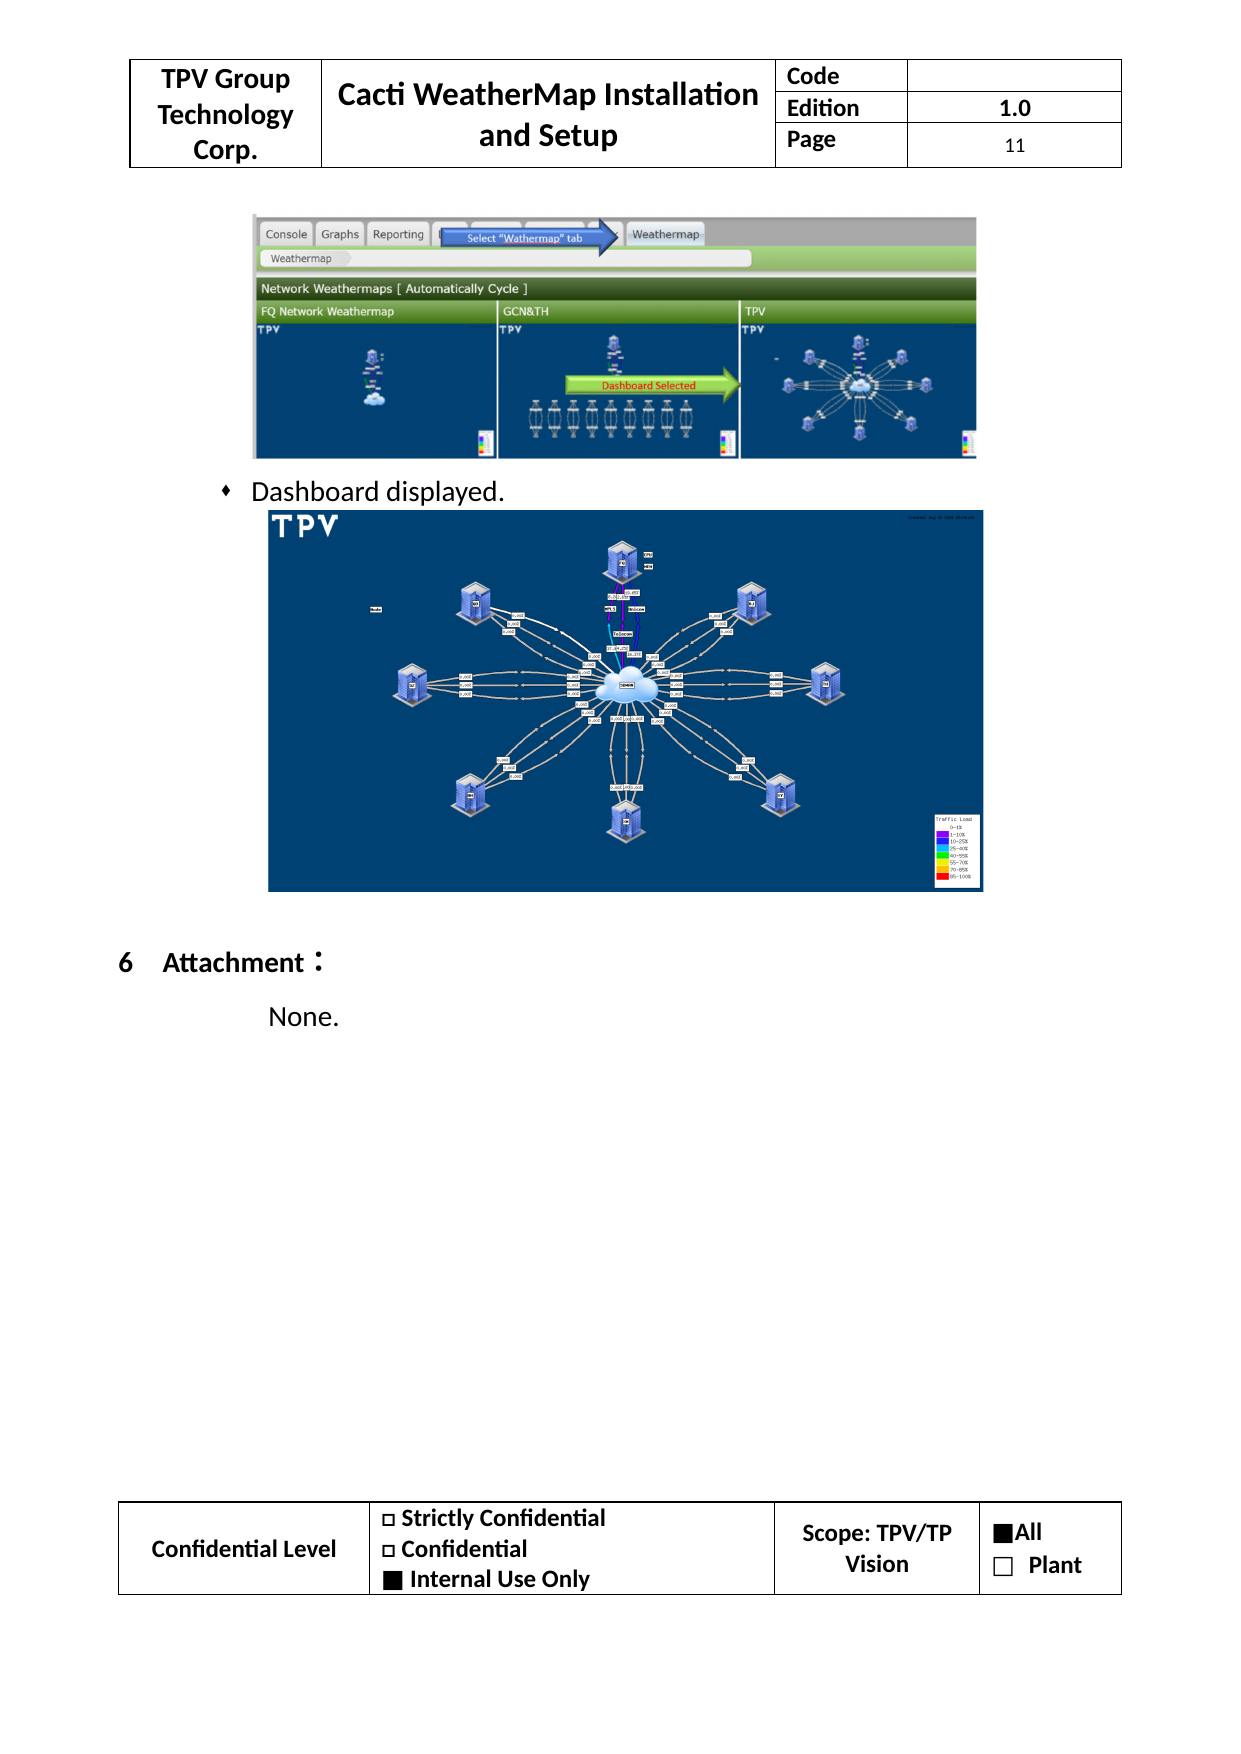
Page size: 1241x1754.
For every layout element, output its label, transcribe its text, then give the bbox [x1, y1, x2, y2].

list None. [268, 997, 1122, 1035]
list Dashboard displayed. [219, 472, 1122, 510]
list Attachment： [118, 922, 1122, 997]
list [219, 210, 1122, 472]
picture [251, 210, 977, 459]
picture [268, 510, 984, 892]
